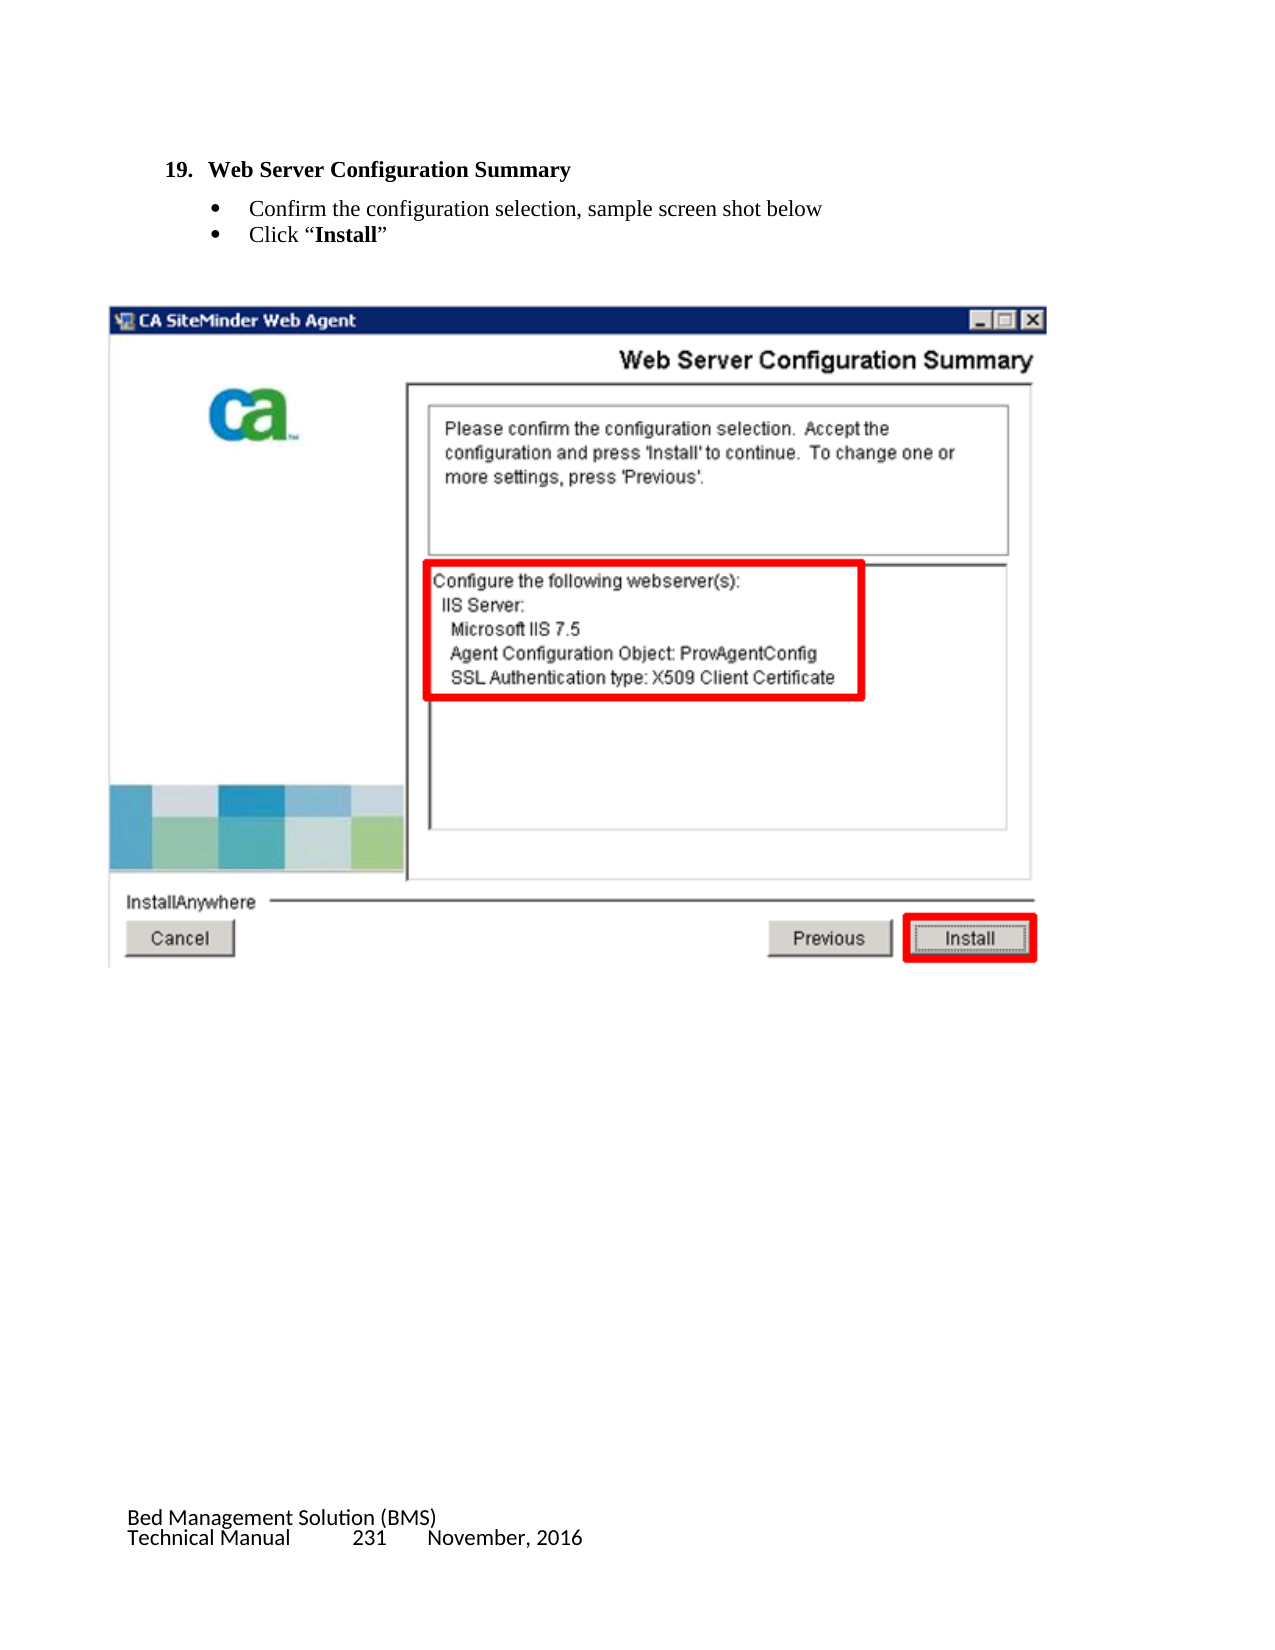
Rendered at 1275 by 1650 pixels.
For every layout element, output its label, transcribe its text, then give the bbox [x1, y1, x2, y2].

list Confirm the configuration selection, sample screen shot below [211, 195, 1148, 221]
list Click “Install” [211, 221, 1148, 248]
list Web Server Configuration Summary [164, 156, 1148, 183]
picture [104, 301, 1050, 971]
